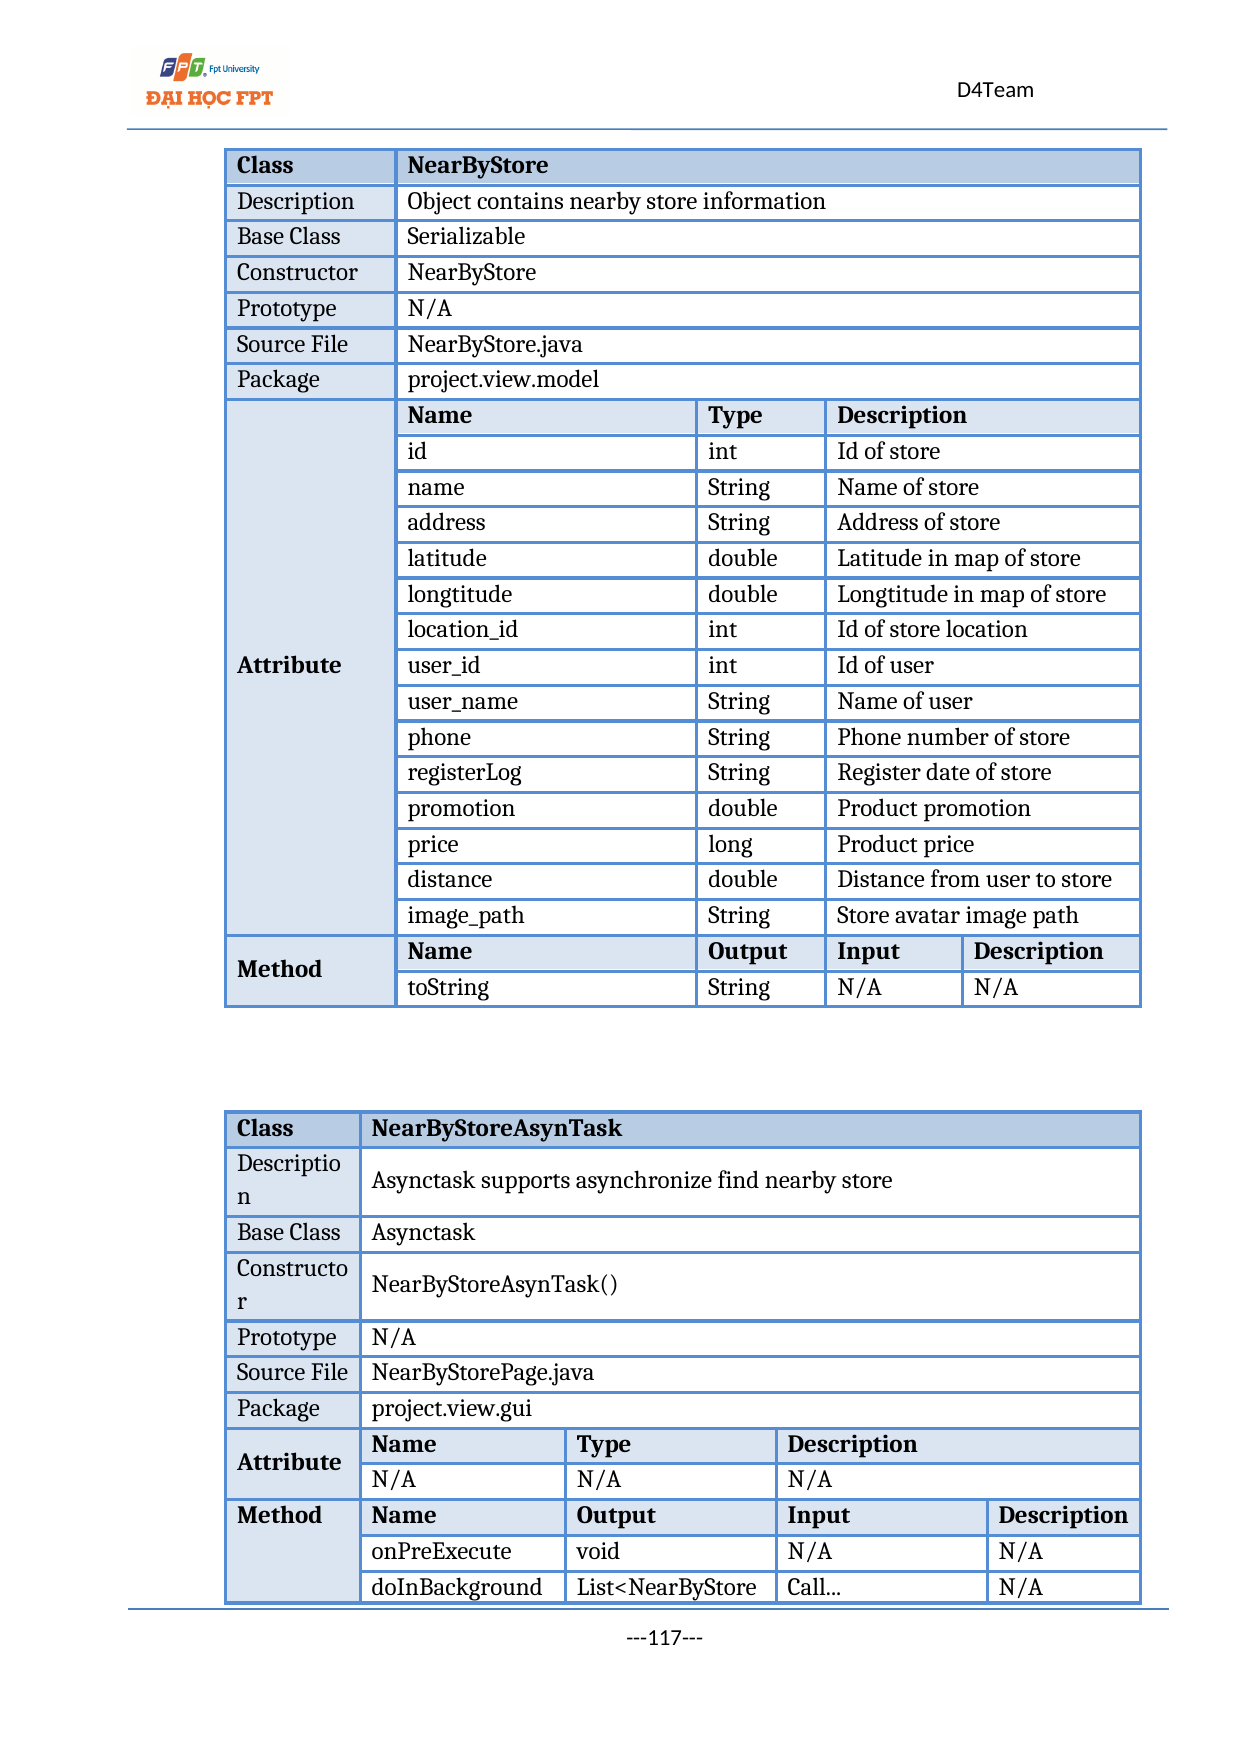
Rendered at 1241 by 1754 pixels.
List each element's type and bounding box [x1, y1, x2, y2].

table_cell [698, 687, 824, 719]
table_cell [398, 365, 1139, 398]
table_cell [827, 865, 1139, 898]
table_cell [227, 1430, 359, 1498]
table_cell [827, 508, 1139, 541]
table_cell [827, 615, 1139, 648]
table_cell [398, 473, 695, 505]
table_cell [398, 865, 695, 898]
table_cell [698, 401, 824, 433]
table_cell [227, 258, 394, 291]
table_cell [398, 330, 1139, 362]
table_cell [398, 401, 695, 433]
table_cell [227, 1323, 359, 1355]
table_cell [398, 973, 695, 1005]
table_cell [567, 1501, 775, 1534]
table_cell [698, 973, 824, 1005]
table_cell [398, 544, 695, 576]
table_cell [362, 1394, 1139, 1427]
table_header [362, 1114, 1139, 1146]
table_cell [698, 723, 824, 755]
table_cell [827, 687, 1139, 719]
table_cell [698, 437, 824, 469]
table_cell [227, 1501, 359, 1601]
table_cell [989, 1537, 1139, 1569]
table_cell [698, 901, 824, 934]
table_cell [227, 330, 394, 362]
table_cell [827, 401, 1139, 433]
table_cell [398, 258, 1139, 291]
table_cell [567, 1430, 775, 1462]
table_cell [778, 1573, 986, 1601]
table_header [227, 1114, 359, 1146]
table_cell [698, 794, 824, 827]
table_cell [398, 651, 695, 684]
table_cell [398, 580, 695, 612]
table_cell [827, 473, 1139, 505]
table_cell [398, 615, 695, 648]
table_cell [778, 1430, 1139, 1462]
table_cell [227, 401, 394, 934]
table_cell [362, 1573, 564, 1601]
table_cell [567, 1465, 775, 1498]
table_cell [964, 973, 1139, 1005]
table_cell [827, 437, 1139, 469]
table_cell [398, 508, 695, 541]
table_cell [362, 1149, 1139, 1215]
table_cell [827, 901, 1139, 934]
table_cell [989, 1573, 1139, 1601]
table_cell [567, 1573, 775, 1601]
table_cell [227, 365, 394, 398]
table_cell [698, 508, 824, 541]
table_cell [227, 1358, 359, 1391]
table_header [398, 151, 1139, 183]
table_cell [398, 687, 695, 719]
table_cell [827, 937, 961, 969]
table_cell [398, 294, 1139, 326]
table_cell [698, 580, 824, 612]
picture [129, 46, 290, 116]
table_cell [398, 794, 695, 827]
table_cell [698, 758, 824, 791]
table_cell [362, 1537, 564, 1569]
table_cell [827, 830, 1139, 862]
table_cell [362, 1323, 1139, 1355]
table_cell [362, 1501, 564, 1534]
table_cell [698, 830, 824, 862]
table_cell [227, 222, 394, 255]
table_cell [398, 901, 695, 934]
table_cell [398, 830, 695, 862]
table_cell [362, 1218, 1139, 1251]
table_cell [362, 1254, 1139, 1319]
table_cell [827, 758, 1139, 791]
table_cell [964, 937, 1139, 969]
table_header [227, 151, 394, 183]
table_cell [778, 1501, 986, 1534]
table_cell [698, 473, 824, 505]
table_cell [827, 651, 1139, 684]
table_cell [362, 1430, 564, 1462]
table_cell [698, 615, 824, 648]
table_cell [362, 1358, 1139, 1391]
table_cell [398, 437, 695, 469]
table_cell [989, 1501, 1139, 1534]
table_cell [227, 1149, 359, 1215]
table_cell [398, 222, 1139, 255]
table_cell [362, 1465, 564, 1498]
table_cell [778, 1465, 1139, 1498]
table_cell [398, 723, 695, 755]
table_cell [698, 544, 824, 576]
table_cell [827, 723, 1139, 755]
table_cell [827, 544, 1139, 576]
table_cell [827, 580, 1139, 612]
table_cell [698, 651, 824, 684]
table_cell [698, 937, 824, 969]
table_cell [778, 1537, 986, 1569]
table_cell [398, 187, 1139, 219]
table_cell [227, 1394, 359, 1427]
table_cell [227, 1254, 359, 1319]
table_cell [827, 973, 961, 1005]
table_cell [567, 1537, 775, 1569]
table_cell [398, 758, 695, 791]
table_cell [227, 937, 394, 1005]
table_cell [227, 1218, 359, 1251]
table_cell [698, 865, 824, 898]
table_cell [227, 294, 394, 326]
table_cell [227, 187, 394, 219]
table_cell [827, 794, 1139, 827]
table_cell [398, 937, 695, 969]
